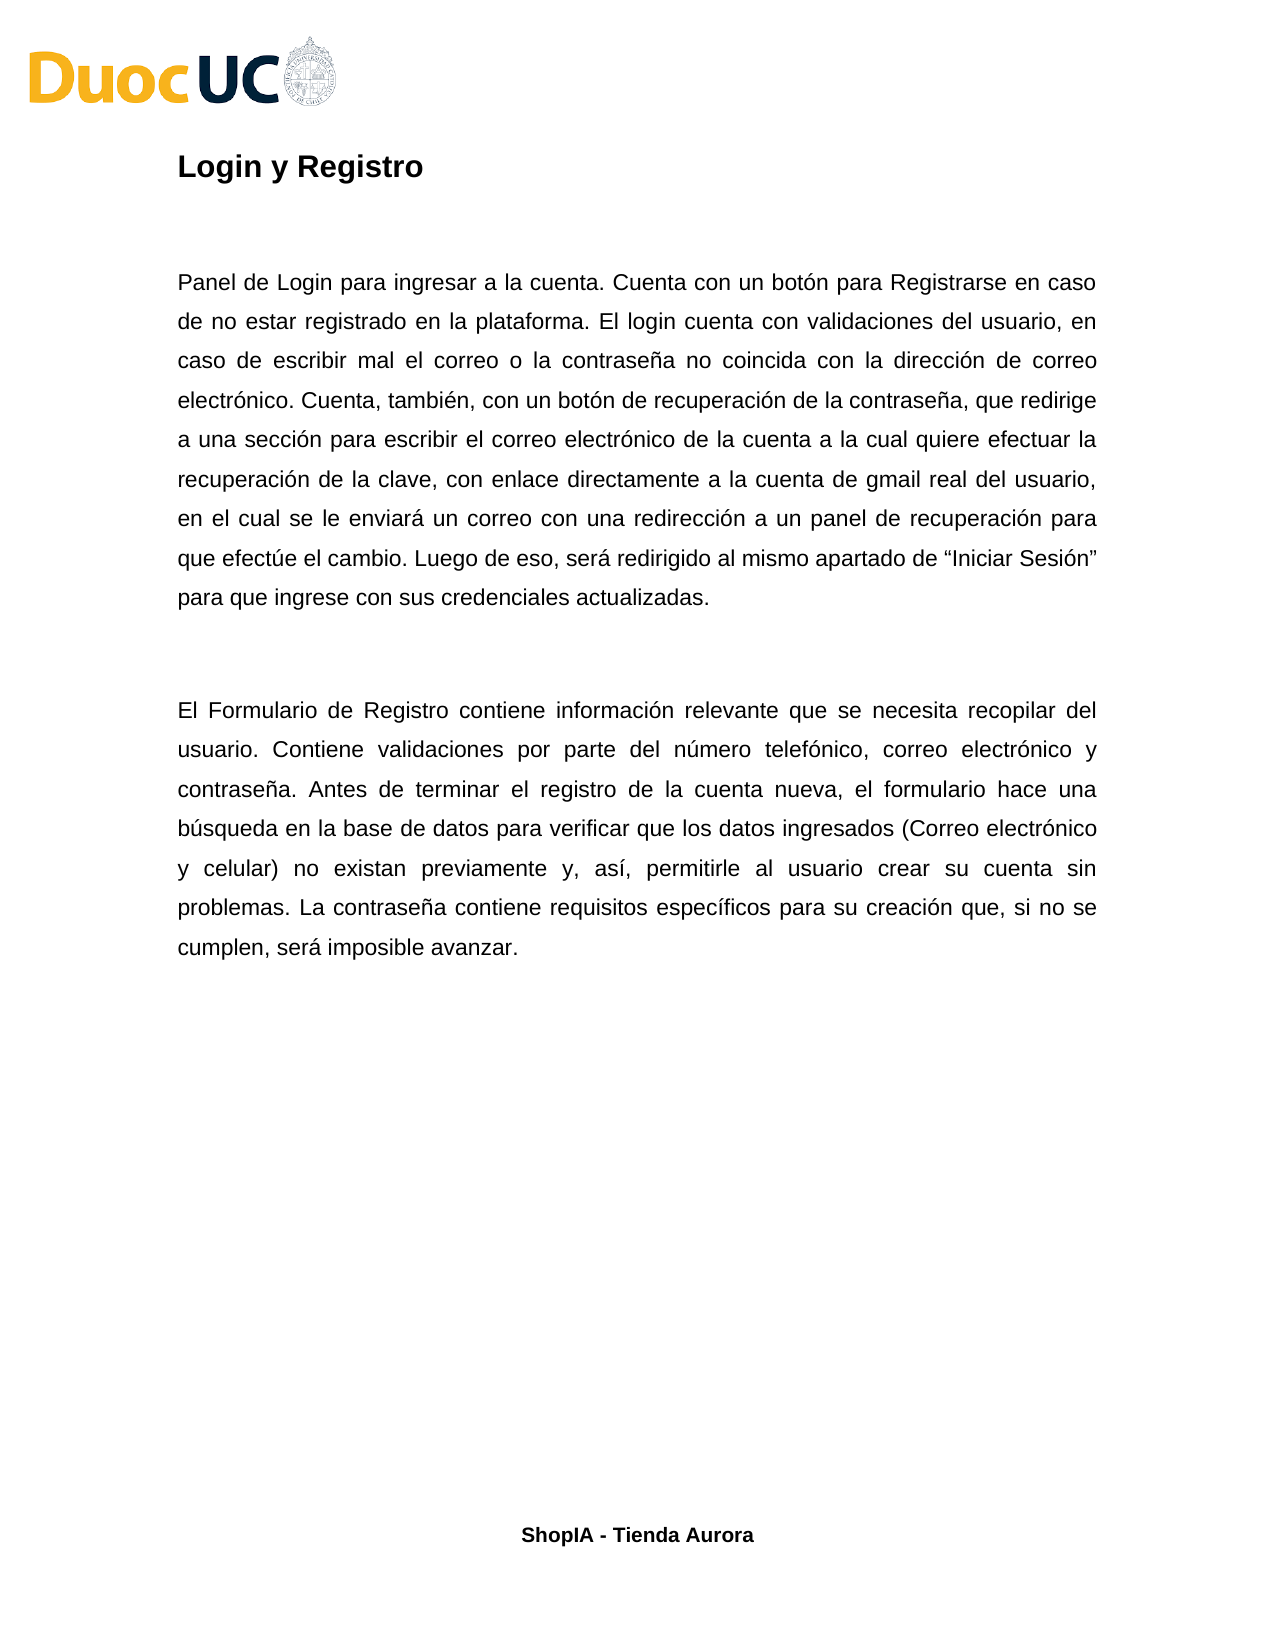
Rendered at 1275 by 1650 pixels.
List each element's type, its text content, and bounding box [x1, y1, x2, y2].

subtitle Login y Registro [177, 148, 1098, 183]
picture [25, 32, 339, 110]
text Panel de Login para ingresar a la cuenta. Cuenta con un botón para Registrarse en caso de no estar registrado en la plataforma. El login cuenta con validaciones del usuario, en caso de escribir mal el correo o la contraseña no coincida con la dirección de correo electrónico. Cuenta, también, con un botón de recuperación de la contraseña, que redirige a una sección para escribir el correo electrónico de la cuenta a la cual quiere efectuar la recuperación de la clave, con enlace directamente a la cuenta de gmail real del usuario, en el cual se le enviará un correo con una redirección a un panel de recuperación para que efectúe el cambio. Luego de eso, será redirigido al mismo apartado de “Iniciar Sesión” para que ingrese con sus credenciales actualizadas. [177, 268, 1098, 611]
text El Formulario de Registro contiene información relevante que se necesita recopilar del usuario. Contiene validaciones por parte del número telefónico, correo electrónico y contraseña. Antes de terminar el registro de la cuenta nueva, el formulario hace una búsqueda en la base de datos para verificar que los datos ingresados (Correo electrónico y celular) no existan previamente y, así, permitirle al usuario crear su cuenta sin problemas. La contraseña contiene requisitos específicos para su creación que, si no se cumplen, será imposible avanzar. [177, 697, 1098, 960]
